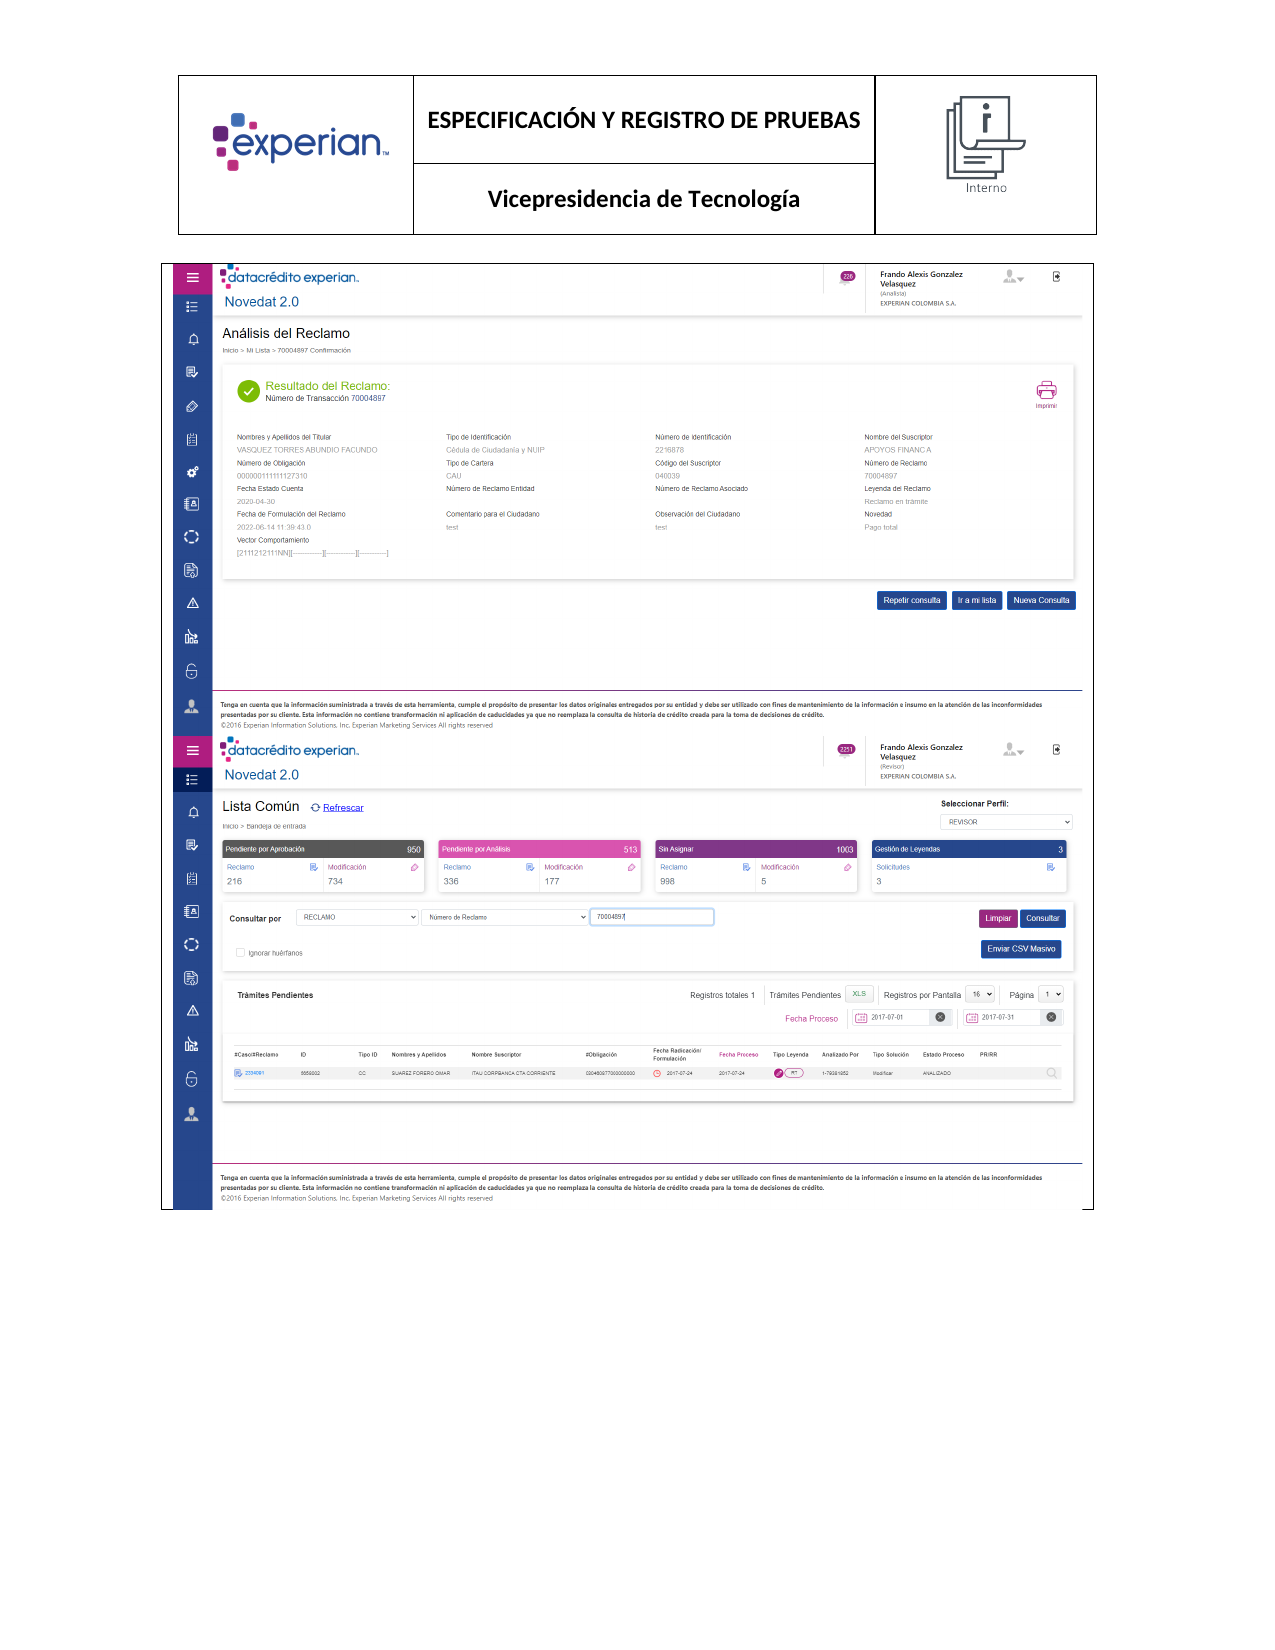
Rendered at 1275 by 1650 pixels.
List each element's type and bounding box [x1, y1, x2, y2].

picture [946, 91, 1026, 193]
picture [191, 91, 401, 192]
picture [173, 264, 1083, 1210]
table_cell [1083, 264, 1093, 1209]
table_cell [162, 264, 173, 1209]
